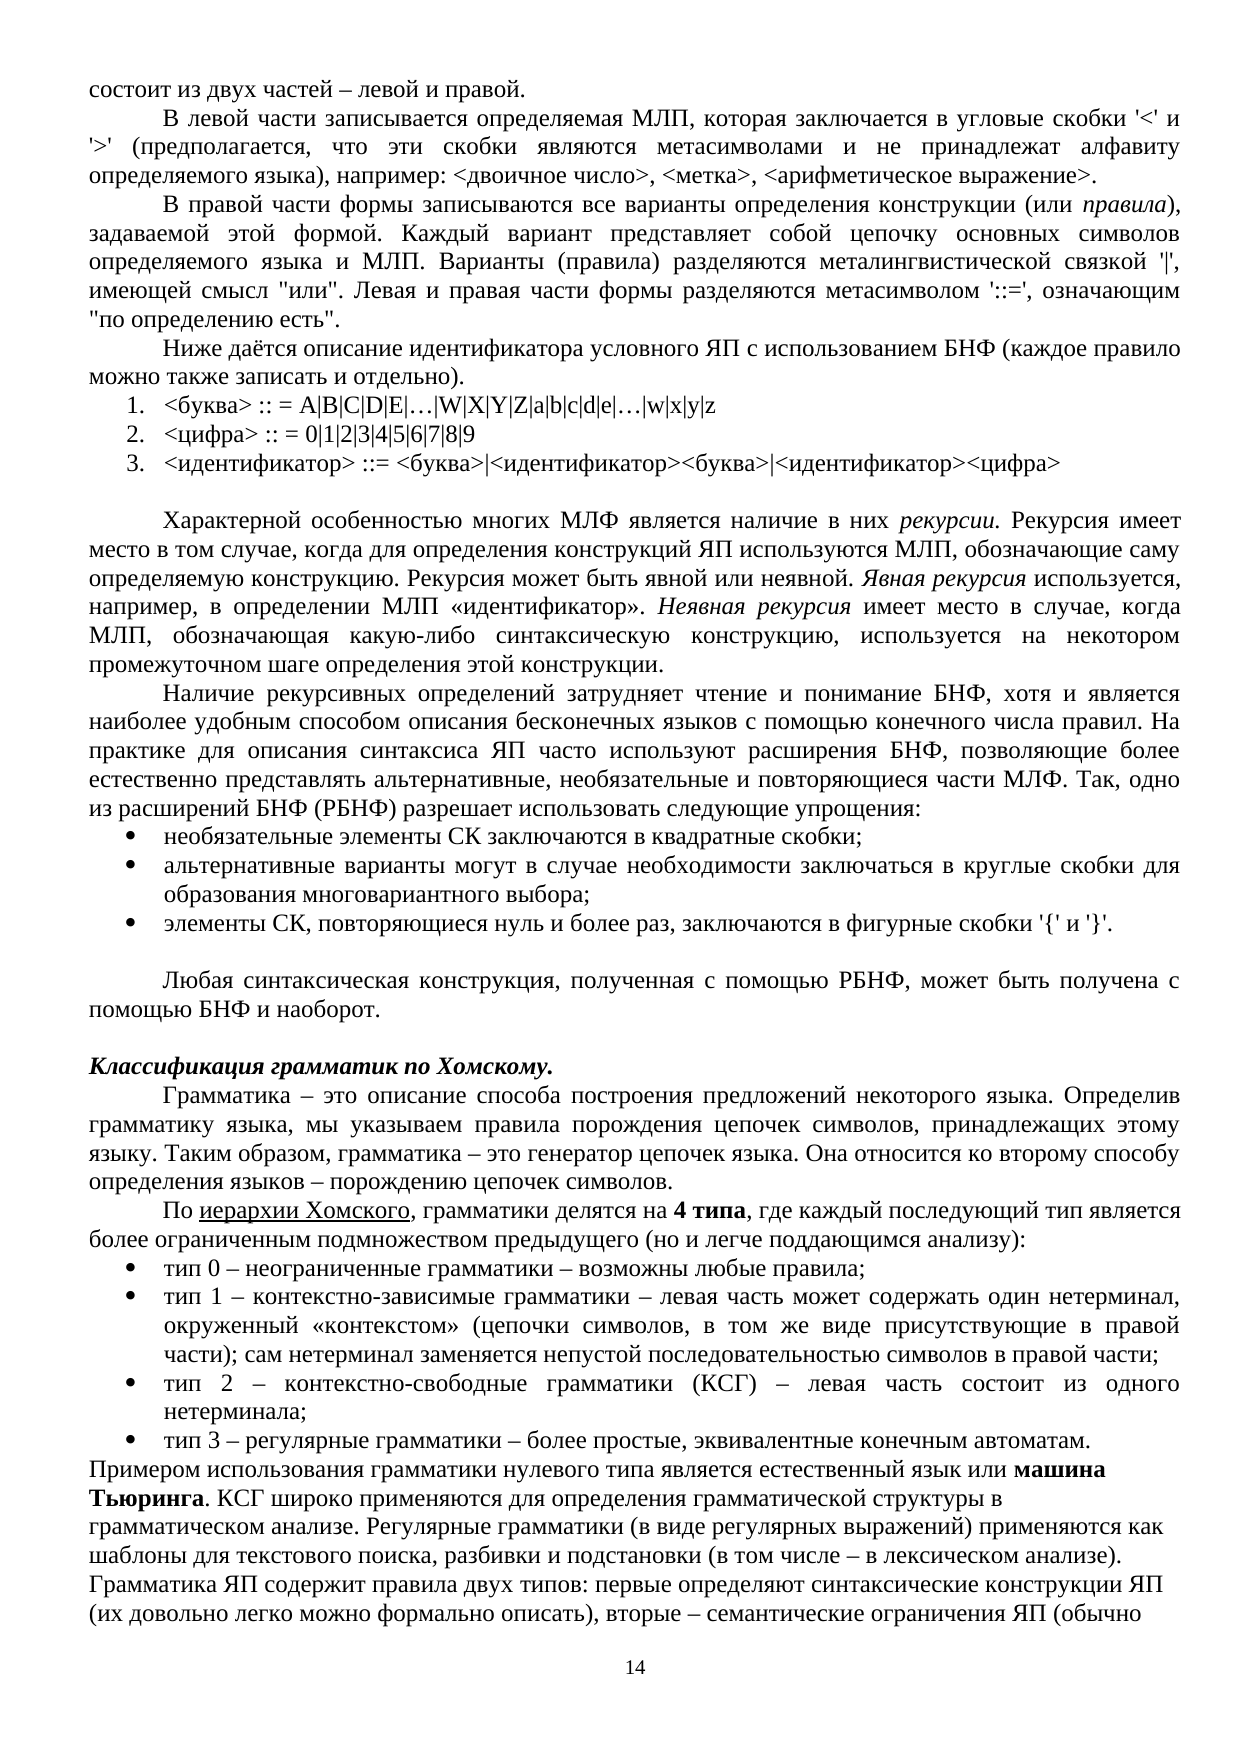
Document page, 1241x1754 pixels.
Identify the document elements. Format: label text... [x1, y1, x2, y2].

list альтернативные варианты могут в случае необходимости заключаться в круглые скобки для образования многовариантного выбора; [126, 850, 1181, 908]
list элементы СК, повторяющиеся нуль и более раз, заключаются в фигурные скобки '{' и '}'. [126, 908, 1181, 936]
text В левой части записывается определяемая МЛП, которая заключается в угловые скобки '<' и '>' (предполагается, что эти скобки являются метасимволами и не принадлежат алфавиту определяемого языка), например: <двоичное число>, <метка>, <арифметическое выражение>. [89, 103, 1181, 189]
text Ниже даётся описание идентификатора условного ЯП с использованием БНФ (каждое правило можно также записать и отдельно). [89, 333, 1181, 390]
text Грамматика – это описание способа построения предложений некоторого языка. Определив грамматику языка, мы указываем правила порождения цепочек символов, принадлежащих этому языку. Таким образом, грамматика – это генератор цепочек языка. Она относится ко второму способу определения языков – порождению цепочек символов. [89, 1080, 1181, 1195]
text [89, 1569, 1181, 1626]
list тип 3 – регулярные грамматики – более простые, эквивалентные конечным автоматам. [126, 1425, 1181, 1454]
list необязательные элементы СК заключаются в квадратные скобки; [126, 821, 1181, 850]
text В правой части формы записываются все варианты определения конструкции (или правила), задаваемой этой формой. Каждый вариант представляет собой цепочку основных символов определяемого языка и МЛП. Варианты (правила) разделяются металингвистической связкой '|', имеющей смысл "или". Левая и правая части формы разделяются метасимволом '::=', означающим "по определению есть". [89, 189, 1181, 333]
text Любая синтаксическая конструкция, полученная с помощью РБНФ, может быть получена с помощью БНФ и наоборот. [89, 965, 1181, 1023]
text Характерной особенностью многих МЛФ является наличие в них рекурсии. Рекурсия имеет место в том случае, когда для определения конструкций ЯП используются МЛП, обозначающие саму определяемую конструкцию. Рекурсия может быть явной или неявной. Явная рекурсия используется, например, в определении МЛП «идентификатор». Неявная рекурсия имеет место в случае, когда МЛП, обозначающая какую-либо синтаксическую конструкцию, используется на некотором промежуточном шаге определения этой конструкции. [89, 505, 1181, 678]
list тип 0 – неограниченные грамматики – возможны любые правила; [126, 1253, 1181, 1281]
text Примером использования грамматики нулевого типа является естественный язык или машина Тьюринга. КСГ широко применяются для определения грамматической структуры в грамматическом анализе. Регулярные грамматики (в виде регулярных выражений) применяются как шаблоны для текстового поиска, разбивки и подстановки (в том числе – в лексическом анализе). [89, 1454, 1181, 1569]
list <цифра> :: = 0|1|2|3|4|5|6|7|8|9 [126, 419, 1181, 448]
list <буква> :: = А|В|С|D|E|…|W|X|Y|Z|a|b|c|d|e|…|w|x|y|z [126, 390, 1181, 419]
list тип 2 – контекстно-свободные грамматики (КСГ) – левая часть состоит из одного нетерминала; [126, 1368, 1181, 1425]
text Наличие рекурсивных определений затрудняет чтение и понимание БНФ, хотя и является наиболее удобным способом описания бесконечных языков с помощью конечного числа правил. На практике для описания синтаксиса ЯП часто используют расширения БНФ, позволяющие более естественно представлять альтернативные, необязательные и повторяющиеся части МЛФ. Так, одно из расширений БНФ (РБНФ) разрешает использовать следующие упрощения: [89, 678, 1181, 821]
list <идентификатор> ::= <буква>|<идентификатор><буква>|<идентификатор><цифра> [126, 448, 1181, 476]
text По иерархии Хомского, грамматики делятся на 4 типа, где каждый последующий тип является более ограниченным подмножеством предыдущего (но и легче поддающимся анализу): [89, 1195, 1181, 1253]
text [89, 74, 1181, 103]
subtitle Классификация грамматик по Хомскому. [89, 1051, 1181, 1080]
list тип 1 – контекстно-зависимые грамматики – левая часть может содержать один нетерминал, окруженный «контекстом» (цепочки символов, в том же виде присутствующие в правой части); сам нетерминал заменяется непустой последовательностью символов в правой части; [126, 1281, 1181, 1368]
